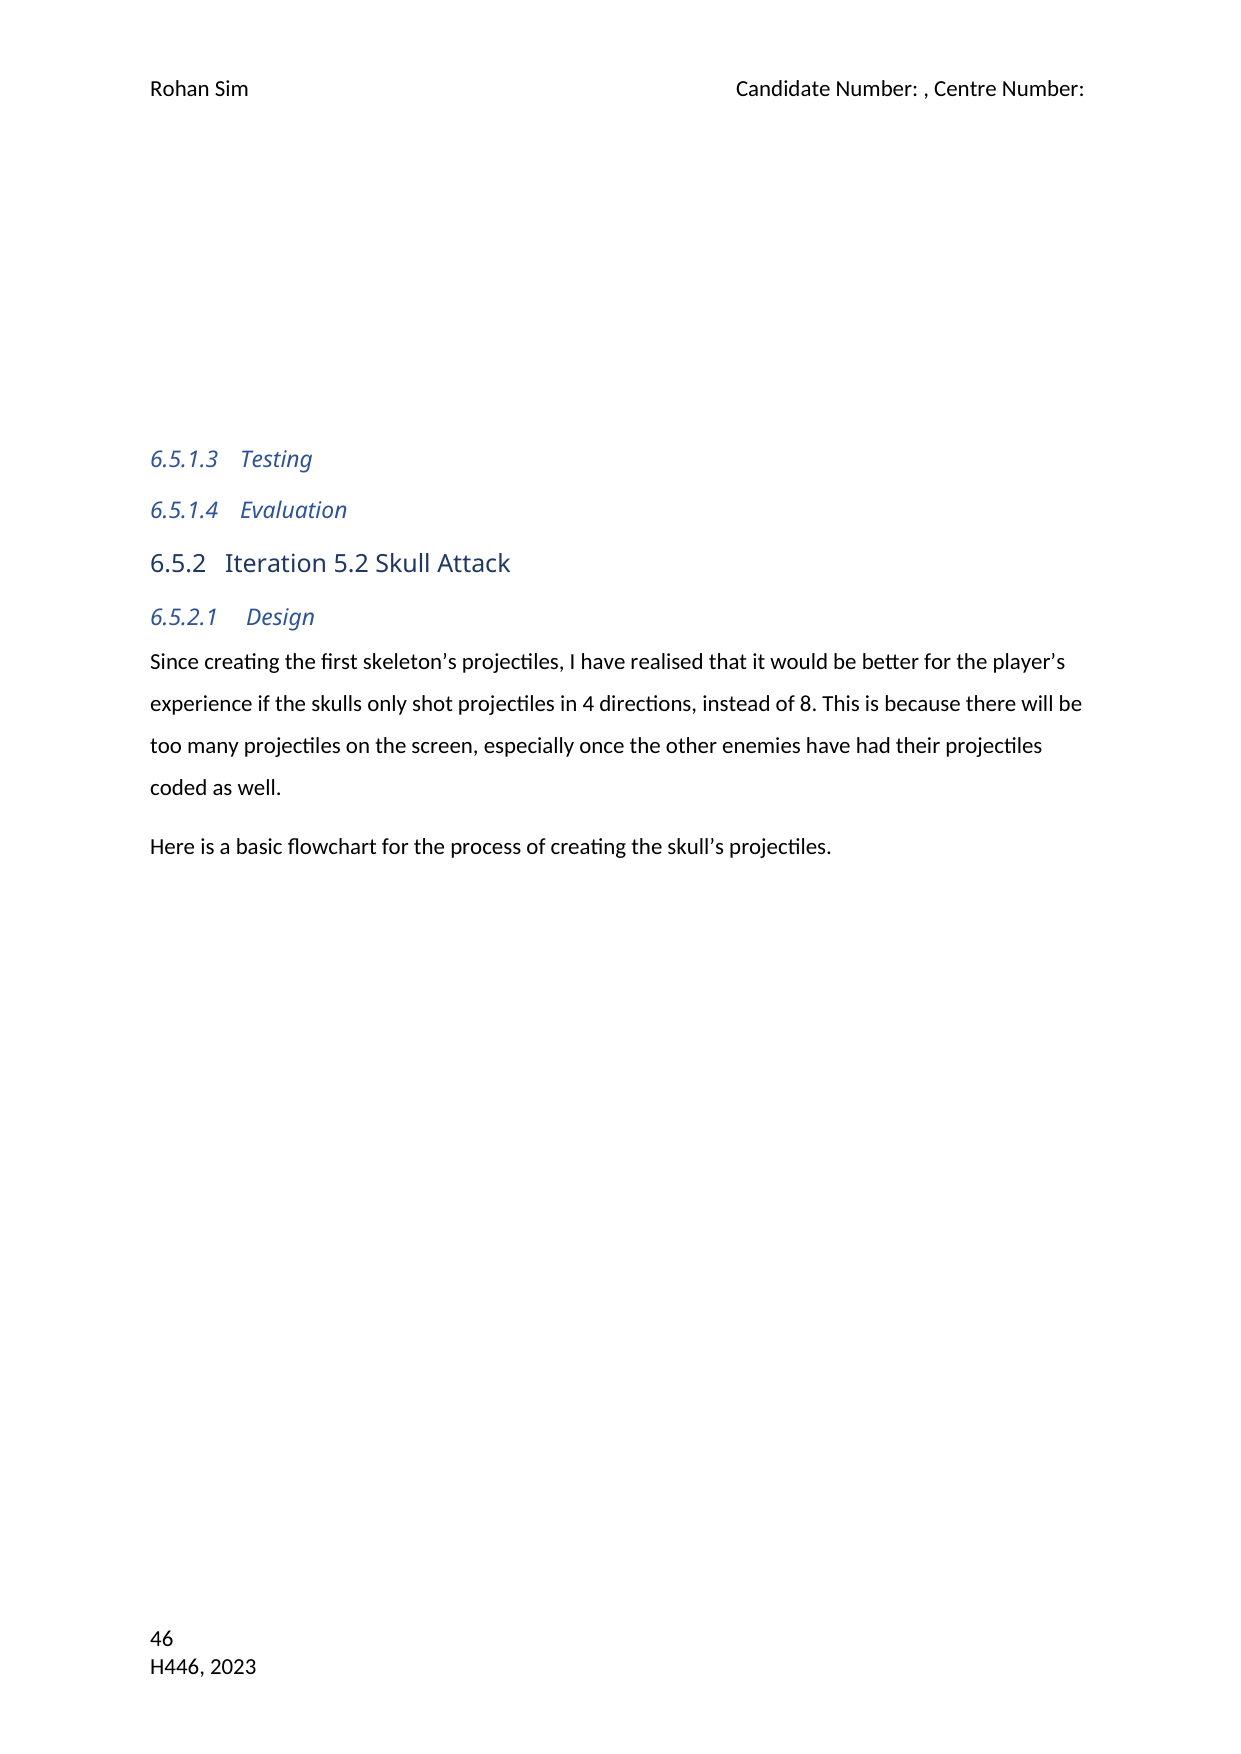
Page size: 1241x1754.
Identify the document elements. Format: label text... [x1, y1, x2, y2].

text Here is a basic flowchart for the process of creating the skull’s projectiles. [150, 832, 1090, 860]
subtitle Evaluation [150, 494, 1090, 526]
subtitle Design [150, 601, 1090, 632]
subtitle Testing [150, 443, 1090, 474]
text Since creating the first skeleton’s projectiles, I have realised that it would be better for the player’s experience if the skulls only shot projectiles in 4 directions, instead of 8. This is because there will be too many projectiles on the screen, especially once the other enemies have had their projectiles coded as well. [150, 647, 1090, 801]
subtitle Iteration 5.2 Skull Attack [150, 545, 1090, 579]
